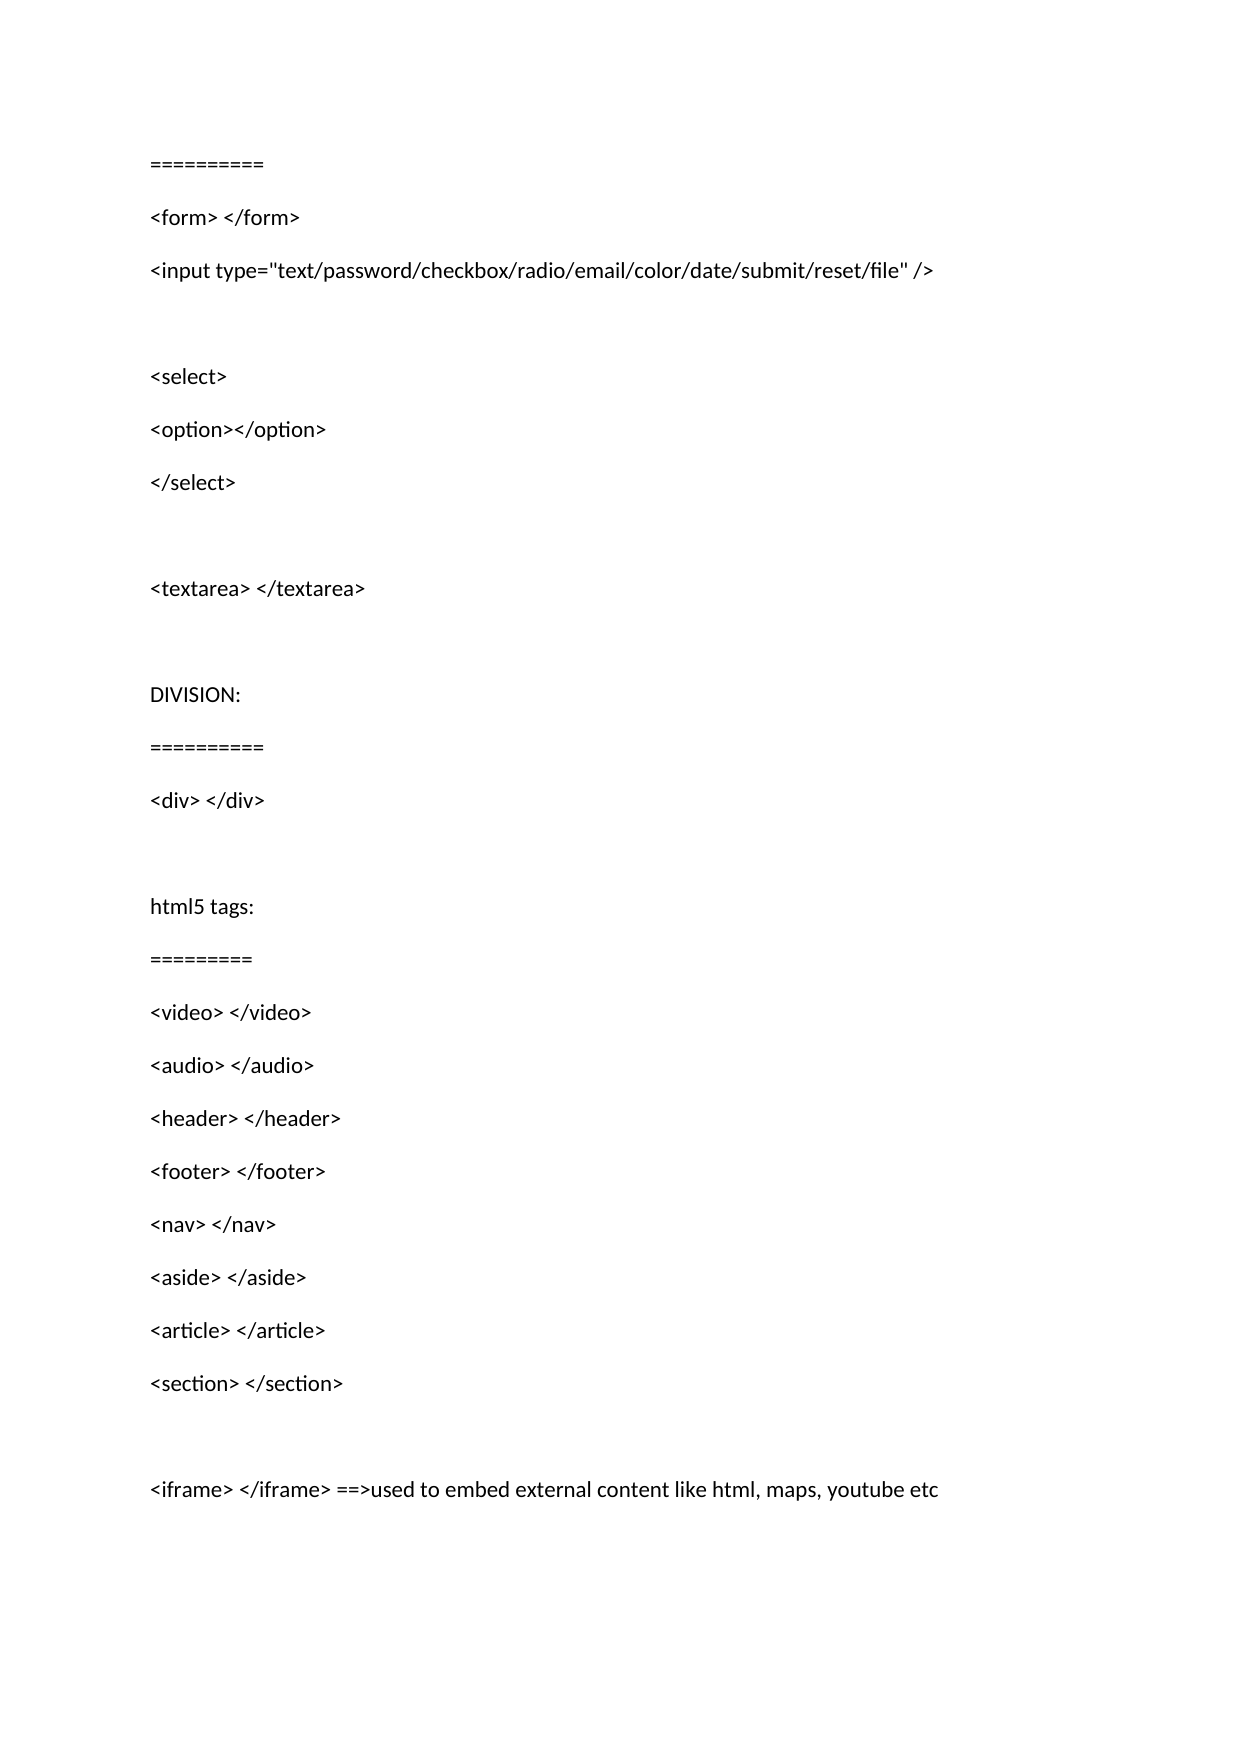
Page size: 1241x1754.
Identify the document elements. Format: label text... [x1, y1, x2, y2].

text ========== [150, 150, 1090, 178]
text <nav> </nav> [150, 1210, 1090, 1238]
text <select> [150, 362, 1090, 390]
text <section> </section> [150, 1369, 1090, 1397]
text </select> [150, 468, 1090, 496]
text html5 tags: [150, 892, 1090, 920]
text <audio> </audio> [150, 1051, 1090, 1079]
text ========= [150, 945, 1090, 973]
text <article> </article> [150, 1316, 1090, 1344]
text <input type="text/password/checkbox/radio/email/color/date/submit/reset/file" /> [150, 256, 1090, 284]
text <header> </header> [150, 1104, 1090, 1132]
text <option></option> [150, 415, 1090, 443]
text ========== [150, 733, 1090, 761]
text DIVISION: [150, 680, 1090, 708]
text <form> </form> [150, 203, 1090, 231]
text <iframe> </iframe> ==>used to embed external content like html, maps, youtube etc [150, 1476, 1090, 1503]
text <div> </div> [150, 786, 1090, 814]
text <video> </video> [150, 998, 1090, 1026]
text <footer> </footer> [150, 1157, 1090, 1185]
text <textarea> </textarea> [150, 574, 1090, 602]
text <aside> </aside> [150, 1263, 1090, 1291]
